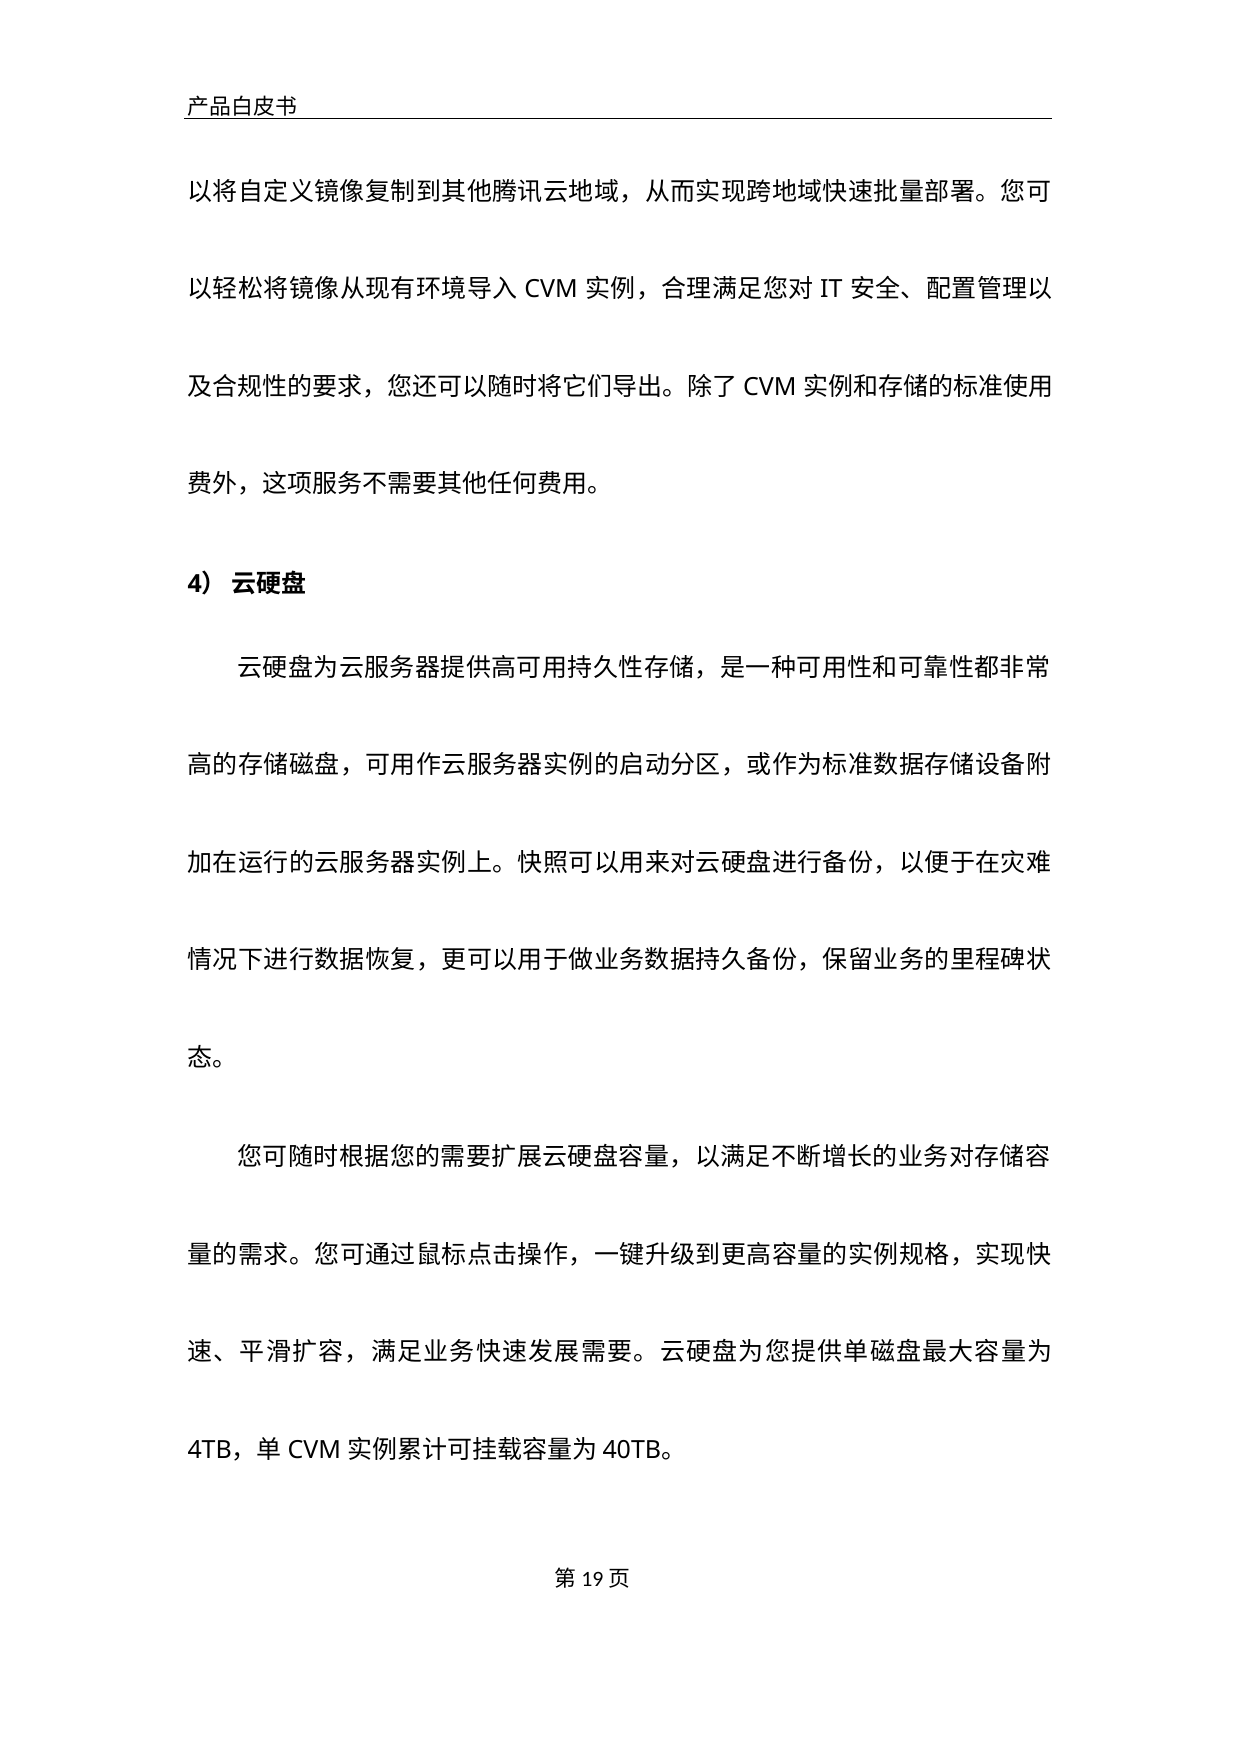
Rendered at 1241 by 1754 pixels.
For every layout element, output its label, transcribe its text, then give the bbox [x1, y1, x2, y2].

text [187, 157, 1053, 514]
text 您可随时根据您的需要扩展云硬盘容量，以满足不断增长的业务对存储容量的需求。您可通过鼠标点击操作，一键升级到更高容量的实例规格，实现快速、平滑扩容，满足业务快速发展需要。云硬盘为您提供单磁盘最大容量为4TB，单 CVM 实例累计可挂载容量为40TB。 [187, 1122, 1053, 1480]
text 云硬盘为云服务器提供高可用持久性存储，是一种可用性和可靠性都非常高的存储磁盘，可用作云服务器实例的启动分区，或作为标准数据存储设备附加在运行的云服务器实例上。快照可以用来对云硬盘进行备份，以便于在灾难情况下进行数据恢复，更可以用于做业务数据持久备份，保留业务的里程碑状态。 [187, 633, 1053, 1088]
list 云硬盘 [187, 549, 1053, 614]
